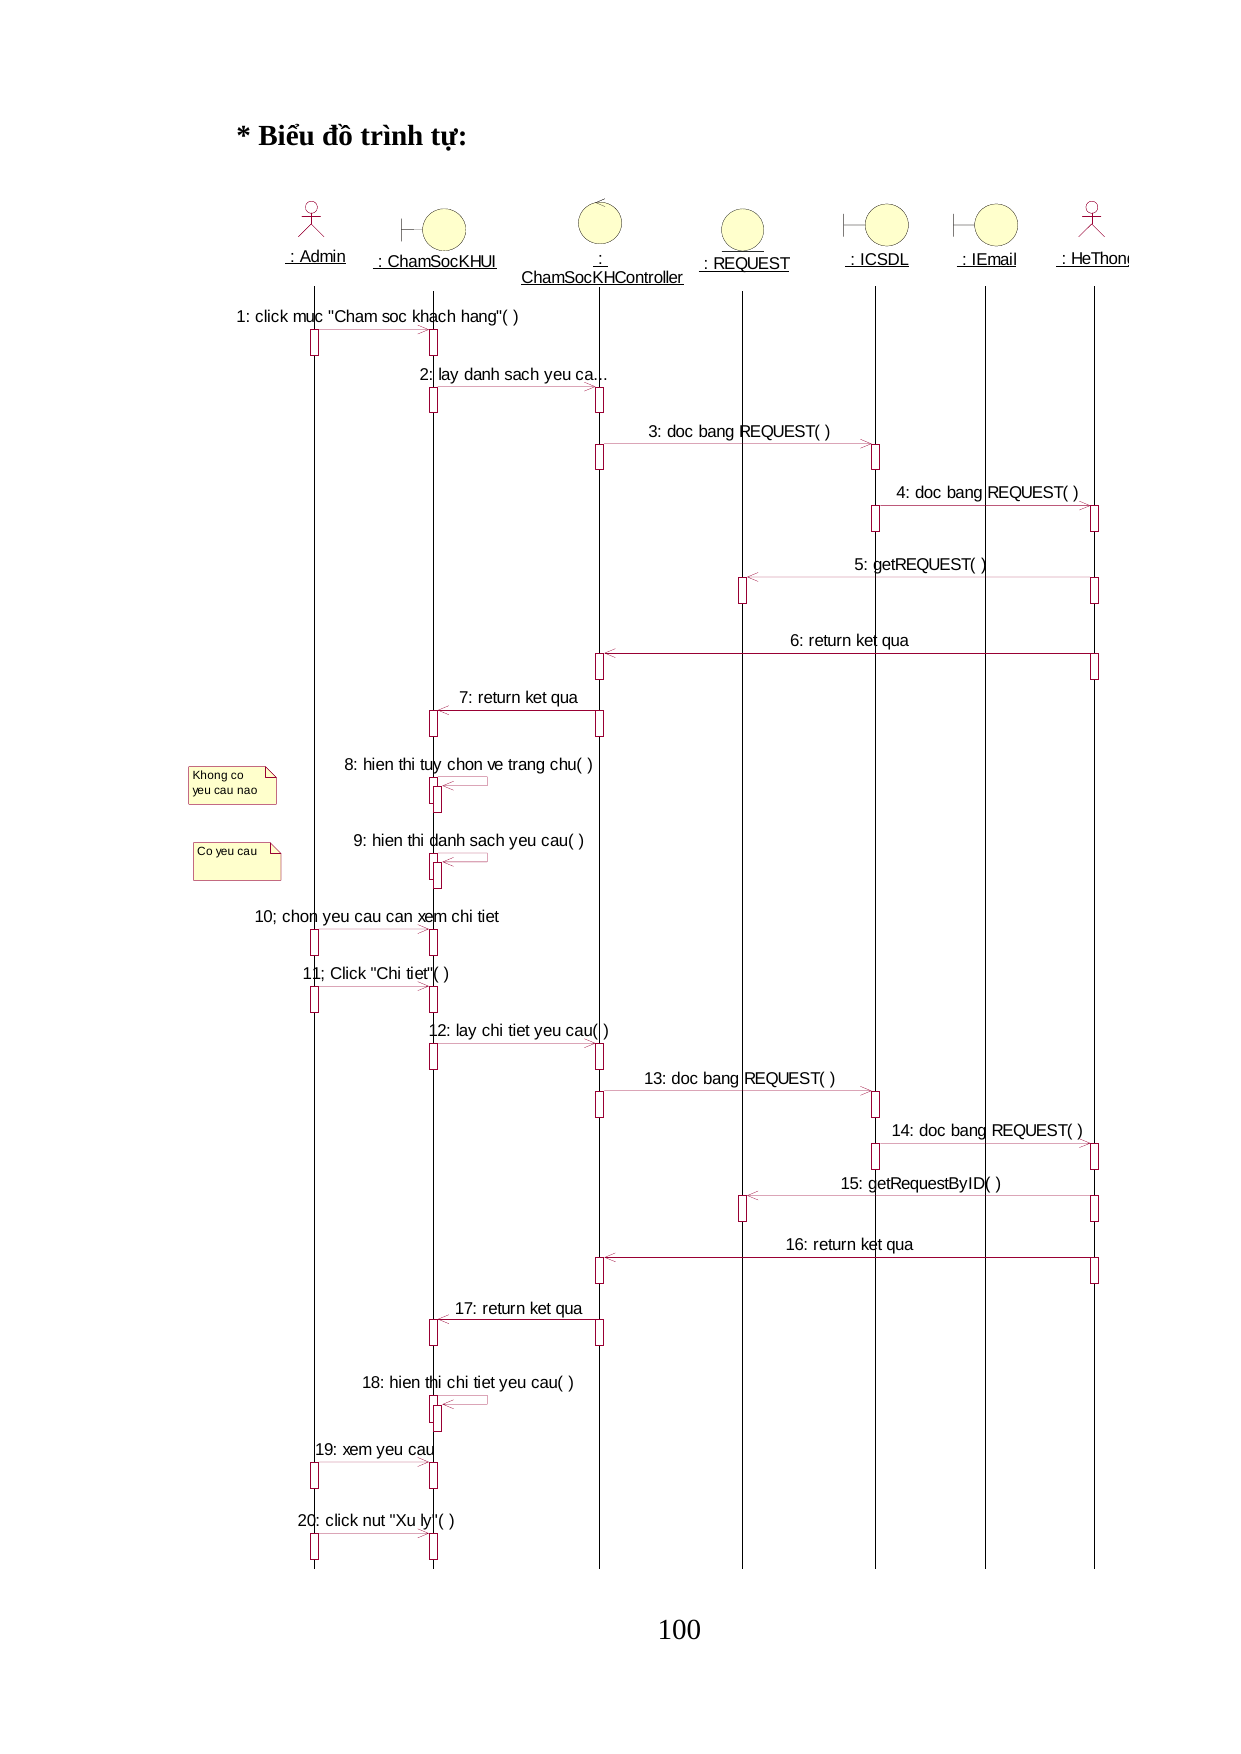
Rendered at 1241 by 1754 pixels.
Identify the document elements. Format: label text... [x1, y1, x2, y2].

text * Biểu đồ trình tự: [177, 118, 1122, 152]
